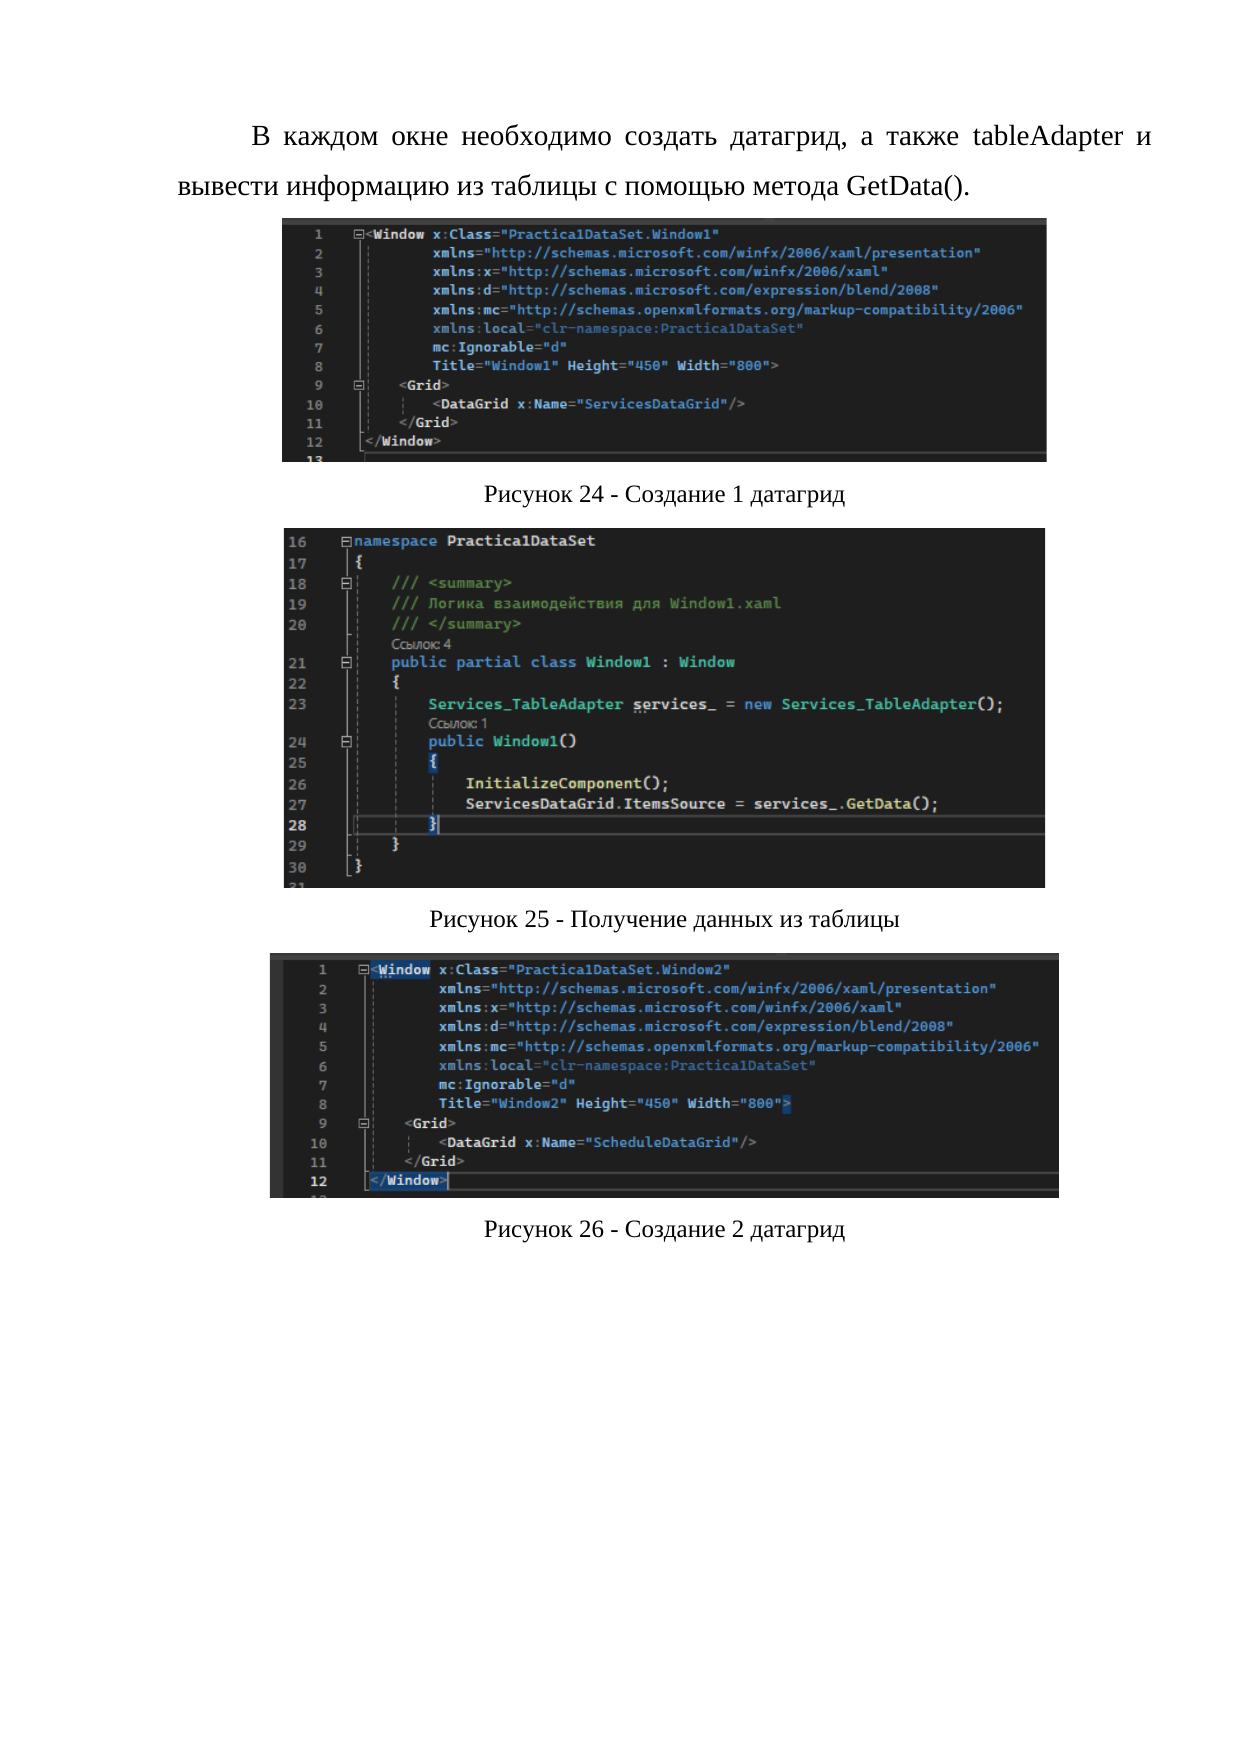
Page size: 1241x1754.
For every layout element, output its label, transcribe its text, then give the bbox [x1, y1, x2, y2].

picture [269, 953, 1059, 1198]
picture [282, 218, 1047, 462]
text Рисунок 25 - Получение данных из таблицы [177, 904, 1152, 933]
picture [283, 528, 1046, 888]
text В каждом окне необходимо создать датагрид, а также tableAdapter и вывести информацию из таблицы с помощью метода GetData(). [177, 118, 1152, 202]
text Рисунок 26 - Создание 2 датагрид [177, 1214, 1152, 1243]
text Рисунок 24 - Создание 1 датагрид [177, 479, 1152, 507]
